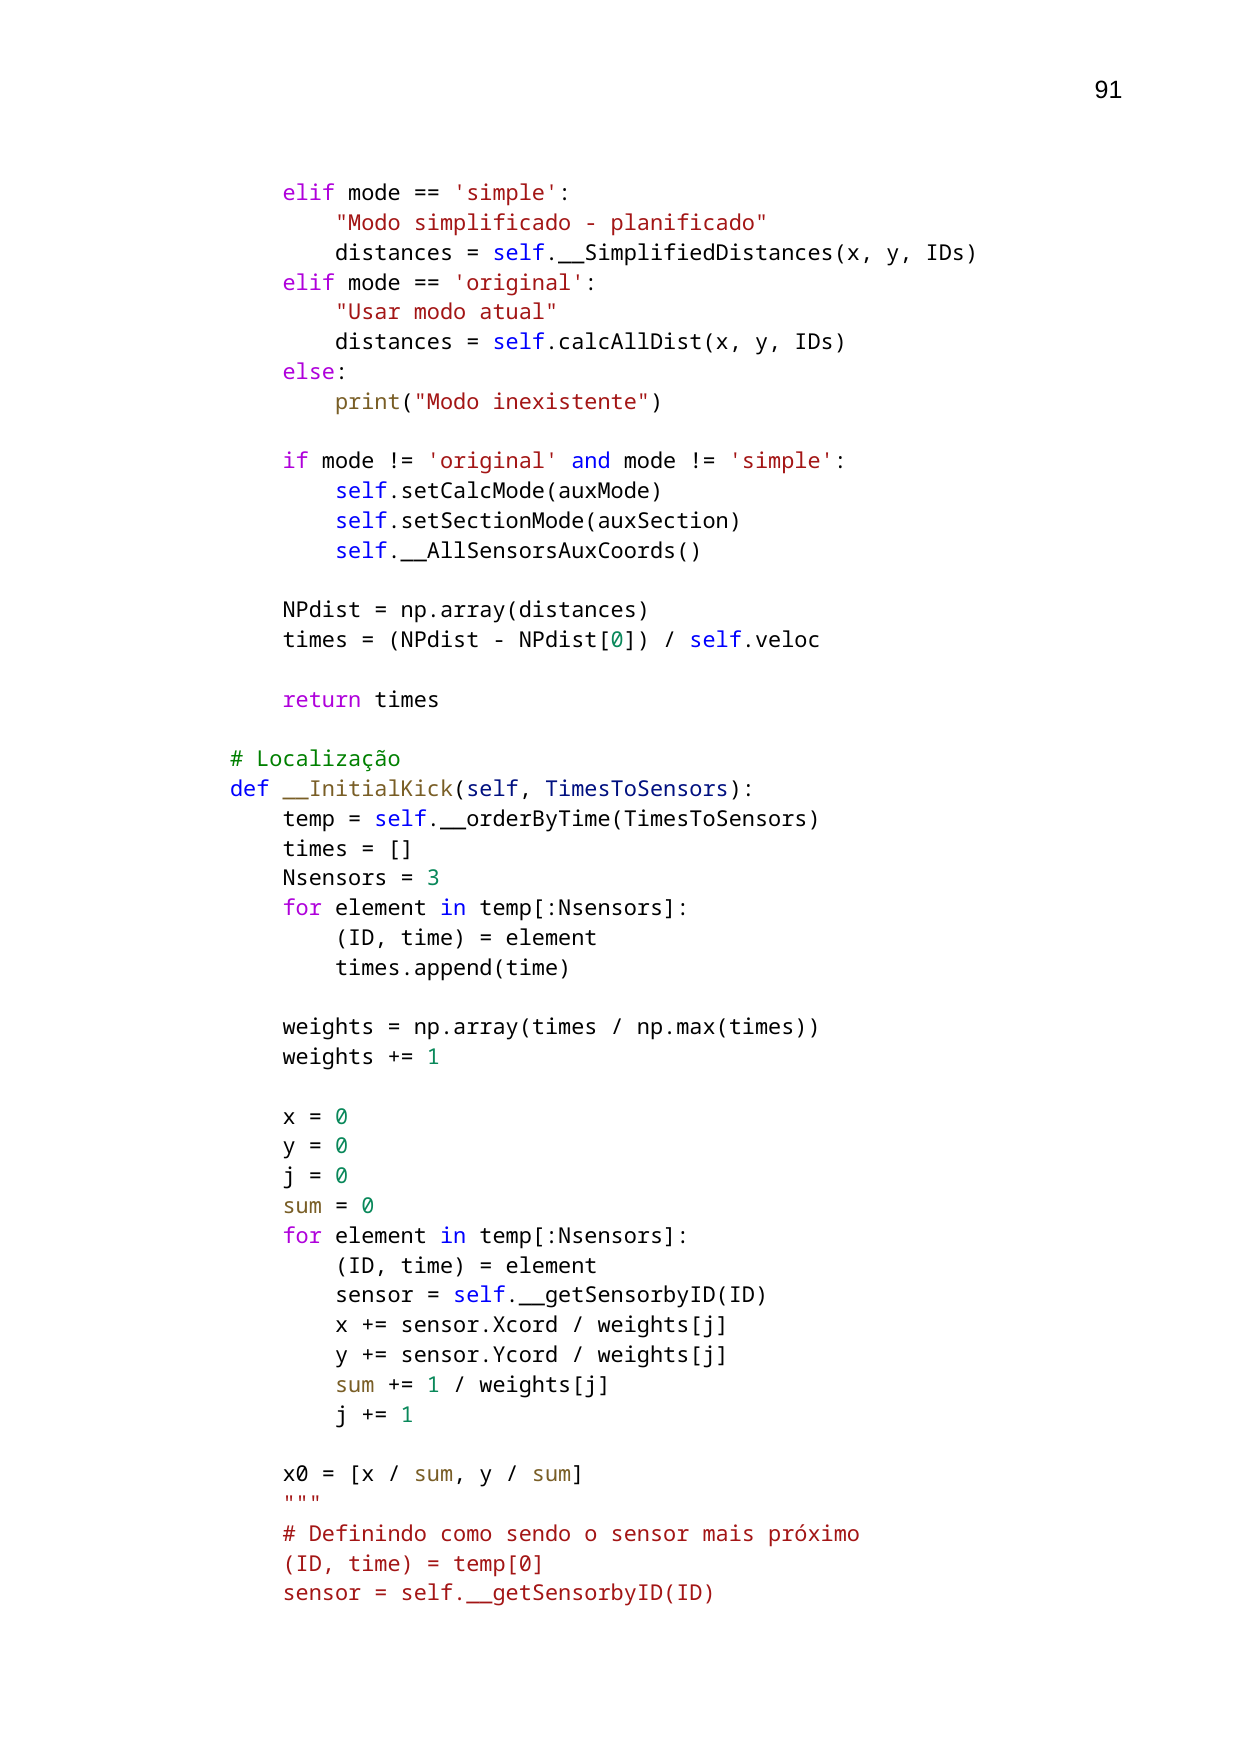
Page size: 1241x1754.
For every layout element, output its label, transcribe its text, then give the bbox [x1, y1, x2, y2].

text j = 0 [177, 1160, 1122, 1190]
text else: [177, 356, 1122, 386]
text times = [] [177, 833, 1122, 862]
text sum += 1 / weights[j] [177, 1369, 1122, 1399]
text # Definindo como sendo o sensor mais próximo [177, 1518, 1122, 1548]
text # Localização [177, 743, 1122, 773]
text self.setSectionMode(auxSection) [177, 505, 1122, 535]
text NPdist = np.array(distances) [177, 594, 1122, 624]
text j += 1 [177, 1399, 1122, 1428]
text times.append(time) [177, 952, 1122, 982]
text distances = self.calcAllDist(x, y, IDs) [177, 326, 1122, 356]
text elif mode == 'simple': [177, 177, 1122, 207]
text print("Modo inexistente") [177, 386, 1122, 416]
text sensor = self.__getSensorbyID(ID) [177, 1279, 1122, 1309]
text for element in temp[:Nsensors]: [177, 892, 1122, 922]
text (ID, time) = element [177, 922, 1122, 952]
text """ [177, 1488, 1122, 1518]
text y += sensor.Ycord / weights[j] [177, 1339, 1122, 1369]
text y = 0 [177, 1131, 1122, 1160]
text sensor = self.__getSensorbyID(ID) [177, 1577, 1122, 1607]
text (ID, time) = temp[0] [177, 1548, 1122, 1577]
text return times [177, 684, 1122, 713]
text temp = self.__orderByTime(TimesToSensors) [177, 803, 1122, 833]
text (ID, time) = element [177, 1250, 1122, 1279]
text self.setCalcMode(auxMode) [177, 475, 1122, 505]
text sum = 0 [177, 1190, 1122, 1220]
text if mode != 'original' and mode != 'simple': [177, 445, 1122, 475]
text x = 0 [177, 1101, 1122, 1131]
text distances = self.__SimplifiedDistances(x, y, IDs) [177, 237, 1122, 267]
text times = (NPdist - NPdist[0]) / self.veloc [177, 624, 1122, 654]
text Nsensors = 3 [177, 862, 1122, 892]
text weights = np.array(times / np.max(times)) [177, 1011, 1122, 1041]
text weights += 1 [177, 1041, 1122, 1071]
text "Modo simplificado - planificado" [177, 207, 1122, 237]
text x += sensor.Xcord / weights[j] [177, 1309, 1122, 1339]
text x0 = [x / sum, y / sum] [177, 1458, 1122, 1488]
text def __InitialKick(self, TimesToSensors): [177, 773, 1122, 803]
text for element in temp[:Nsensors]: [177, 1220, 1122, 1250]
text "Usar modo atual" [177, 296, 1122, 326]
text elif mode == 'original': [177, 267, 1122, 296]
text self.__AllSensorsAuxCoords() [177, 535, 1122, 564]
